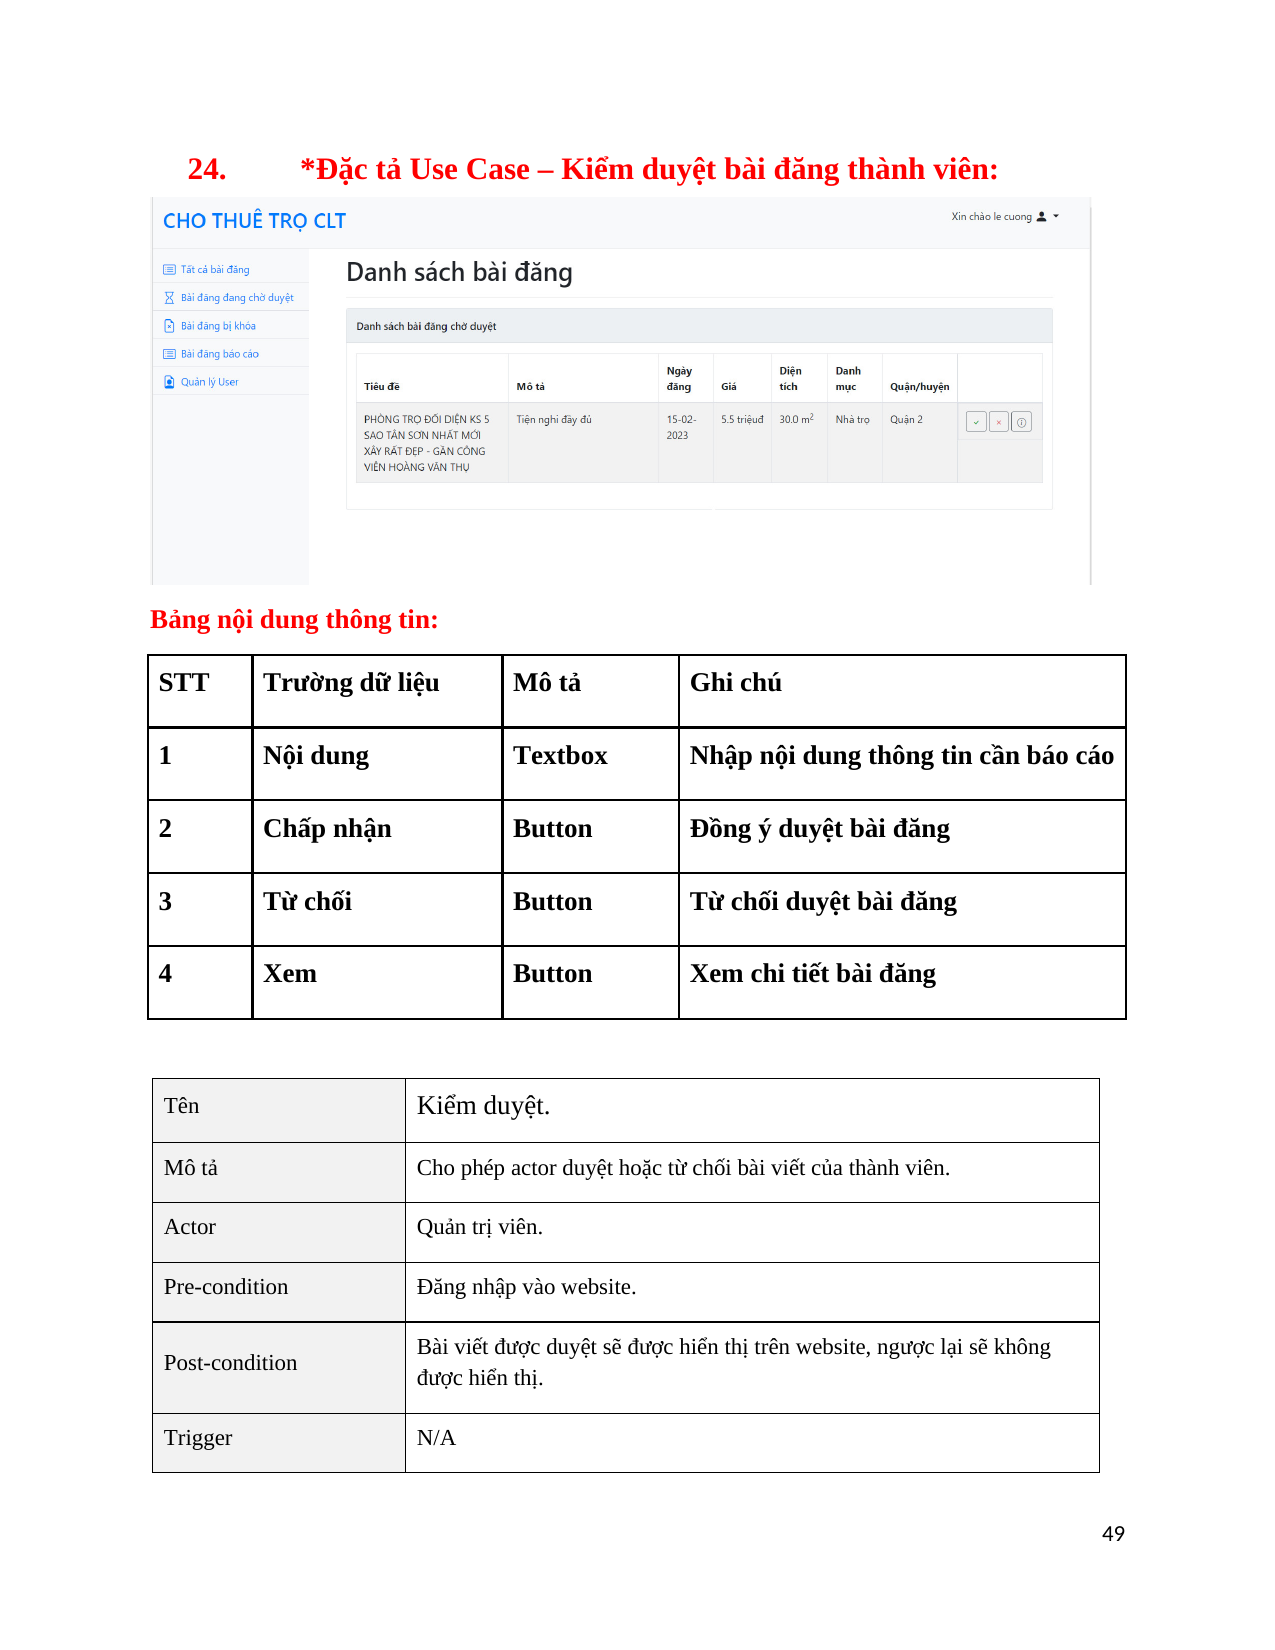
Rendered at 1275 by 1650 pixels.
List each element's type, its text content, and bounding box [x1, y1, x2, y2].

table_header Mô tả [504, 656, 678, 726]
table_cell Bài viết được duyệt sẽ được hiển thị trên website, ngược lại sẽ không được hiển thị. [406, 1323, 1099, 1413]
table_cell Xem [254, 947, 501, 1018]
table_cell Cho phép actor duyệt hoặc từ chối bài viết của thành viên. [406, 1143, 1099, 1202]
table_header STT [149, 656, 251, 726]
table_cell 2 [149, 801, 251, 872]
table_cell Đồng ý duyệt bài đăng [680, 801, 1125, 872]
table_cell Nội dung [254, 729, 501, 799]
table_header Kiểm duyệt. [406, 1079, 1099, 1142]
table_cell Post-condition [153, 1323, 405, 1413]
table_cell Button [504, 947, 678, 1018]
table_header Trường dữ liệu [254, 656, 501, 726]
table_cell 3 [149, 874, 251, 945]
table_cell Từ chối [254, 874, 501, 945]
table_cell 1 [149, 729, 251, 799]
table_cell Textbox [504, 729, 678, 799]
table_cell Button [504, 874, 678, 945]
table_cell Trigger [153, 1414, 405, 1472]
text Bảng nội dung thông tin: [150, 603, 1125, 634]
table_header Ghi chú [680, 656, 1125, 726]
table_cell 4 [149, 947, 251, 1018]
table_cell Button [504, 801, 678, 872]
table_cell Đăng nhập vào website. [406, 1263, 1099, 1321]
table_header Tên [153, 1079, 405, 1142]
table_cell Từ chối duyệt bài đăng [680, 874, 1125, 945]
subtitle *Đặc tả Use Case – Kiểm duyệt bài đăng thành viên: [187, 150, 1125, 186]
table_cell Quản trị viên. [406, 1203, 1099, 1262]
table_cell Mô tả [153, 1143, 405, 1202]
table_cell Pre-condition [153, 1263, 405, 1321]
table_cell Actor [153, 1203, 405, 1262]
table_cell Chấp nhận [254, 801, 501, 872]
table_cell N/A [406, 1414, 1099, 1472]
table_cell Nhập nội dung thông tin cần báo cáo [680, 729, 1125, 799]
table_cell Xem chi tiết bài đăng [680, 947, 1125, 1018]
picture [150, 197, 1092, 585]
